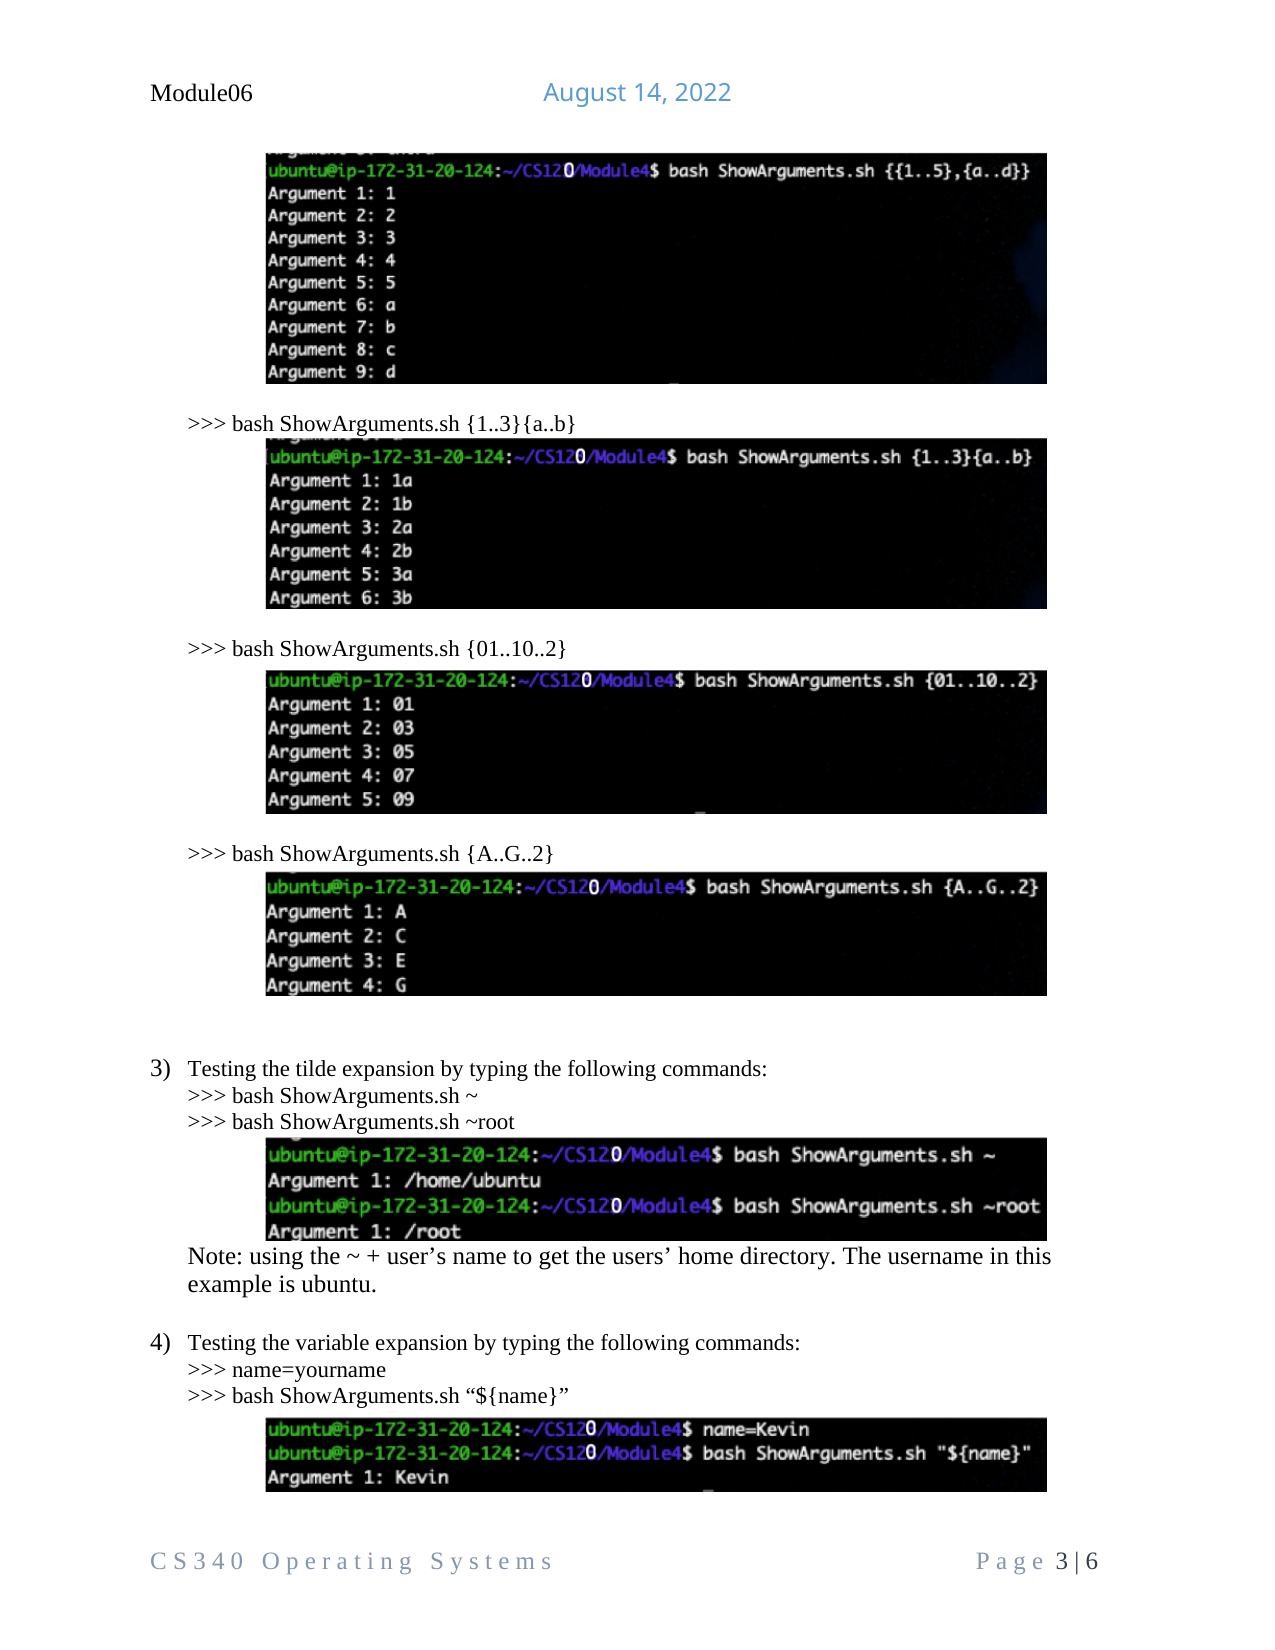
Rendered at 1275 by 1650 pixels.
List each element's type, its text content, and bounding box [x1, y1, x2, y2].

list >>> bash ShowArguments.sh {A..G..2} [187, 840, 1125, 866]
picture [265, 436, 1047, 609]
picture [265, 1134, 1047, 1241]
list >>> name=yourname [187, 1356, 1125, 1382]
list Testing the tilde expansion by typing the following commands: [150, 1053, 1125, 1082]
list >>> bash ShowArguments.sh {1..3}{a..b} [187, 410, 1125, 436]
picture [265, 150, 1047, 384]
list >>> bash ShowArguments.sh “${name}” [187, 1382, 1125, 1408]
picture [265, 1408, 1047, 1492]
list >>> bash ShowArguments.sh {01..10..2} [187, 635, 1125, 662]
picture [265, 866, 1047, 996]
list Note: using the ~ + user’s name to get the users’ home directory. The username in this example is ubuntu. [187, 1241, 1125, 1298]
list >>> bash ShowArguments.sh ~root [187, 1108, 1125, 1134]
list >>> bash ShowArguments.sh ~ [187, 1082, 1125, 1108]
list Testing the variable expansion by typing the following commands: [150, 1327, 1125, 1356]
picture [265, 661, 1047, 814]
